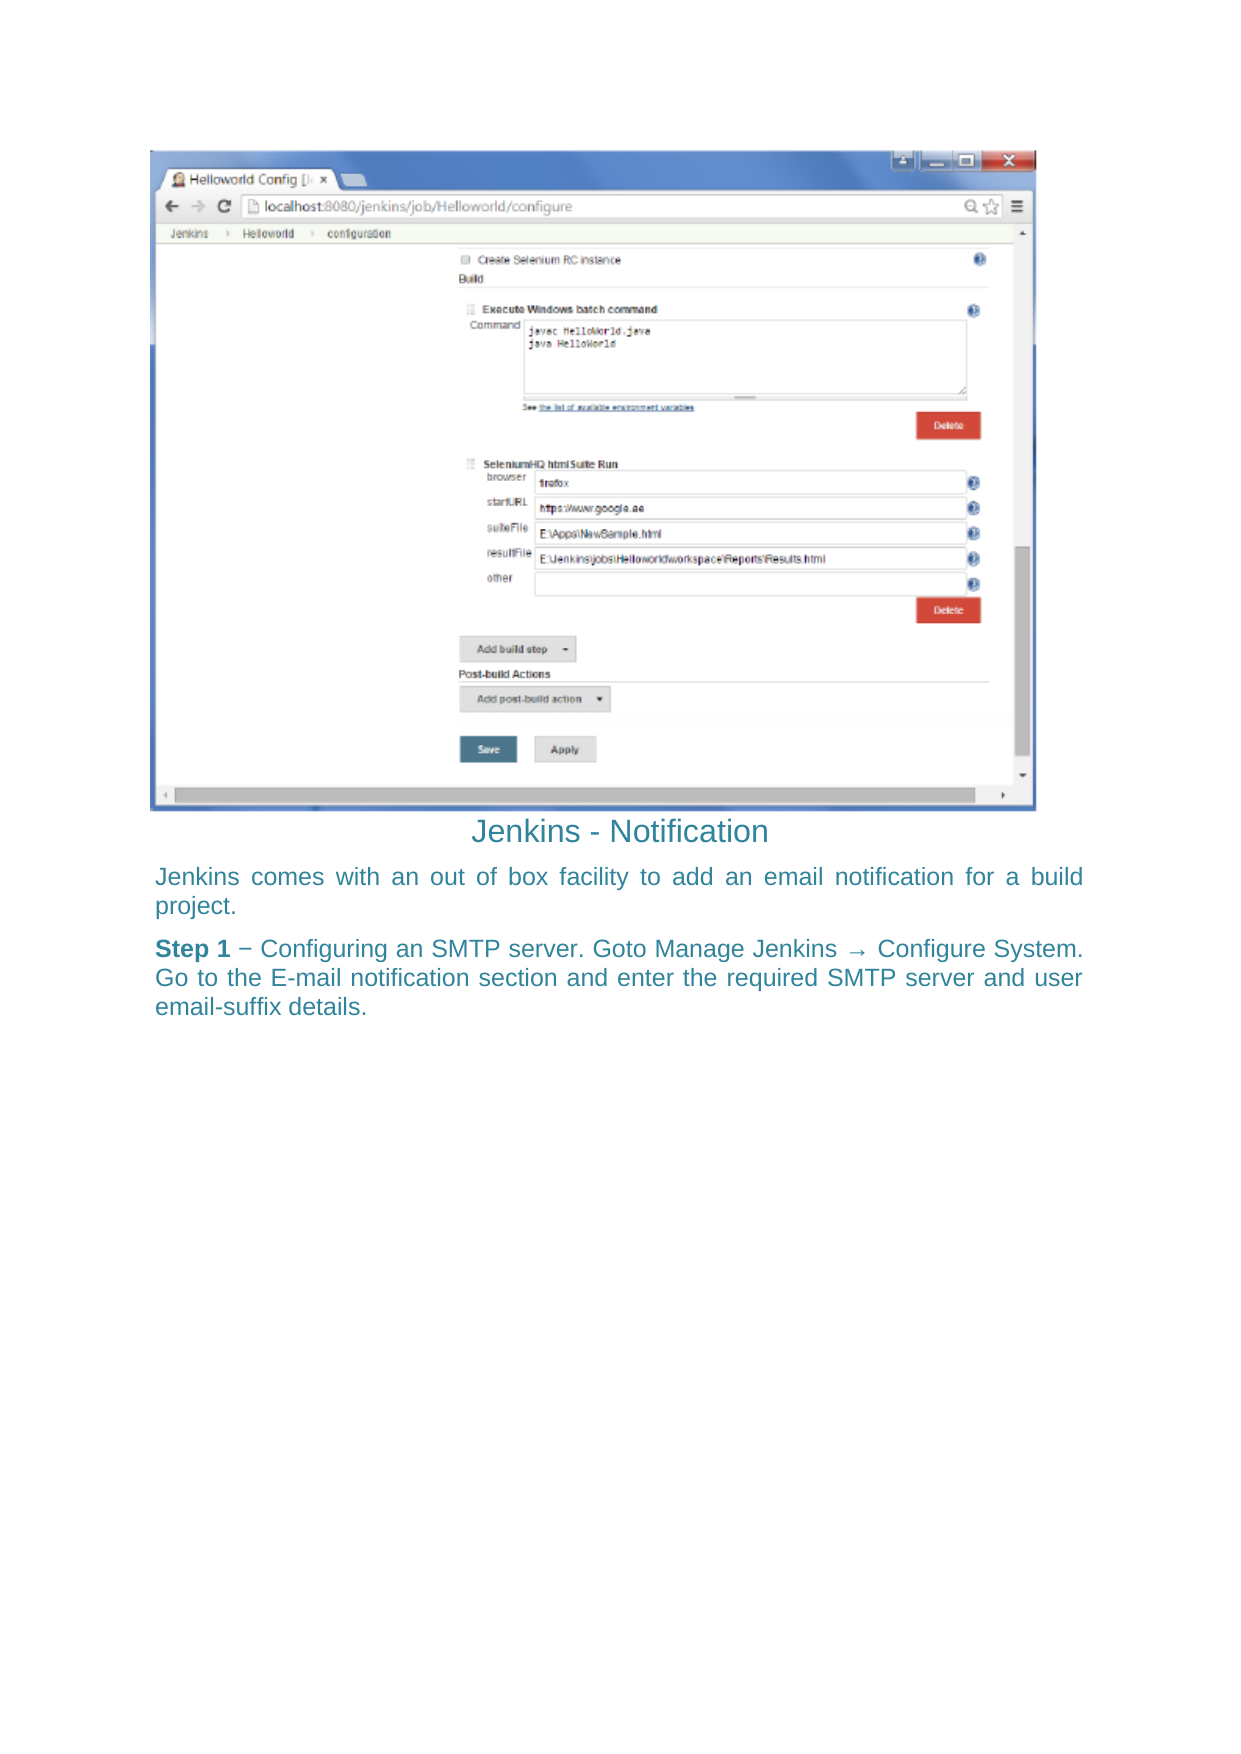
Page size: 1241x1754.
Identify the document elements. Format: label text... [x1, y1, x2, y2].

text Jenkins comes with an out of box facility to add an email notification for a build project. [155, 862, 1085, 919]
picture [150, 150, 1038, 813]
text Jenkins - Notification [150, 812, 1090, 849]
text Step 1 − Configuring an SMTP server. Goto Manage Jenkins → Configure System. Go to the E-mail notification section and enter the required SMTP server and user email-suffix details. [155, 934, 1085, 1021]
